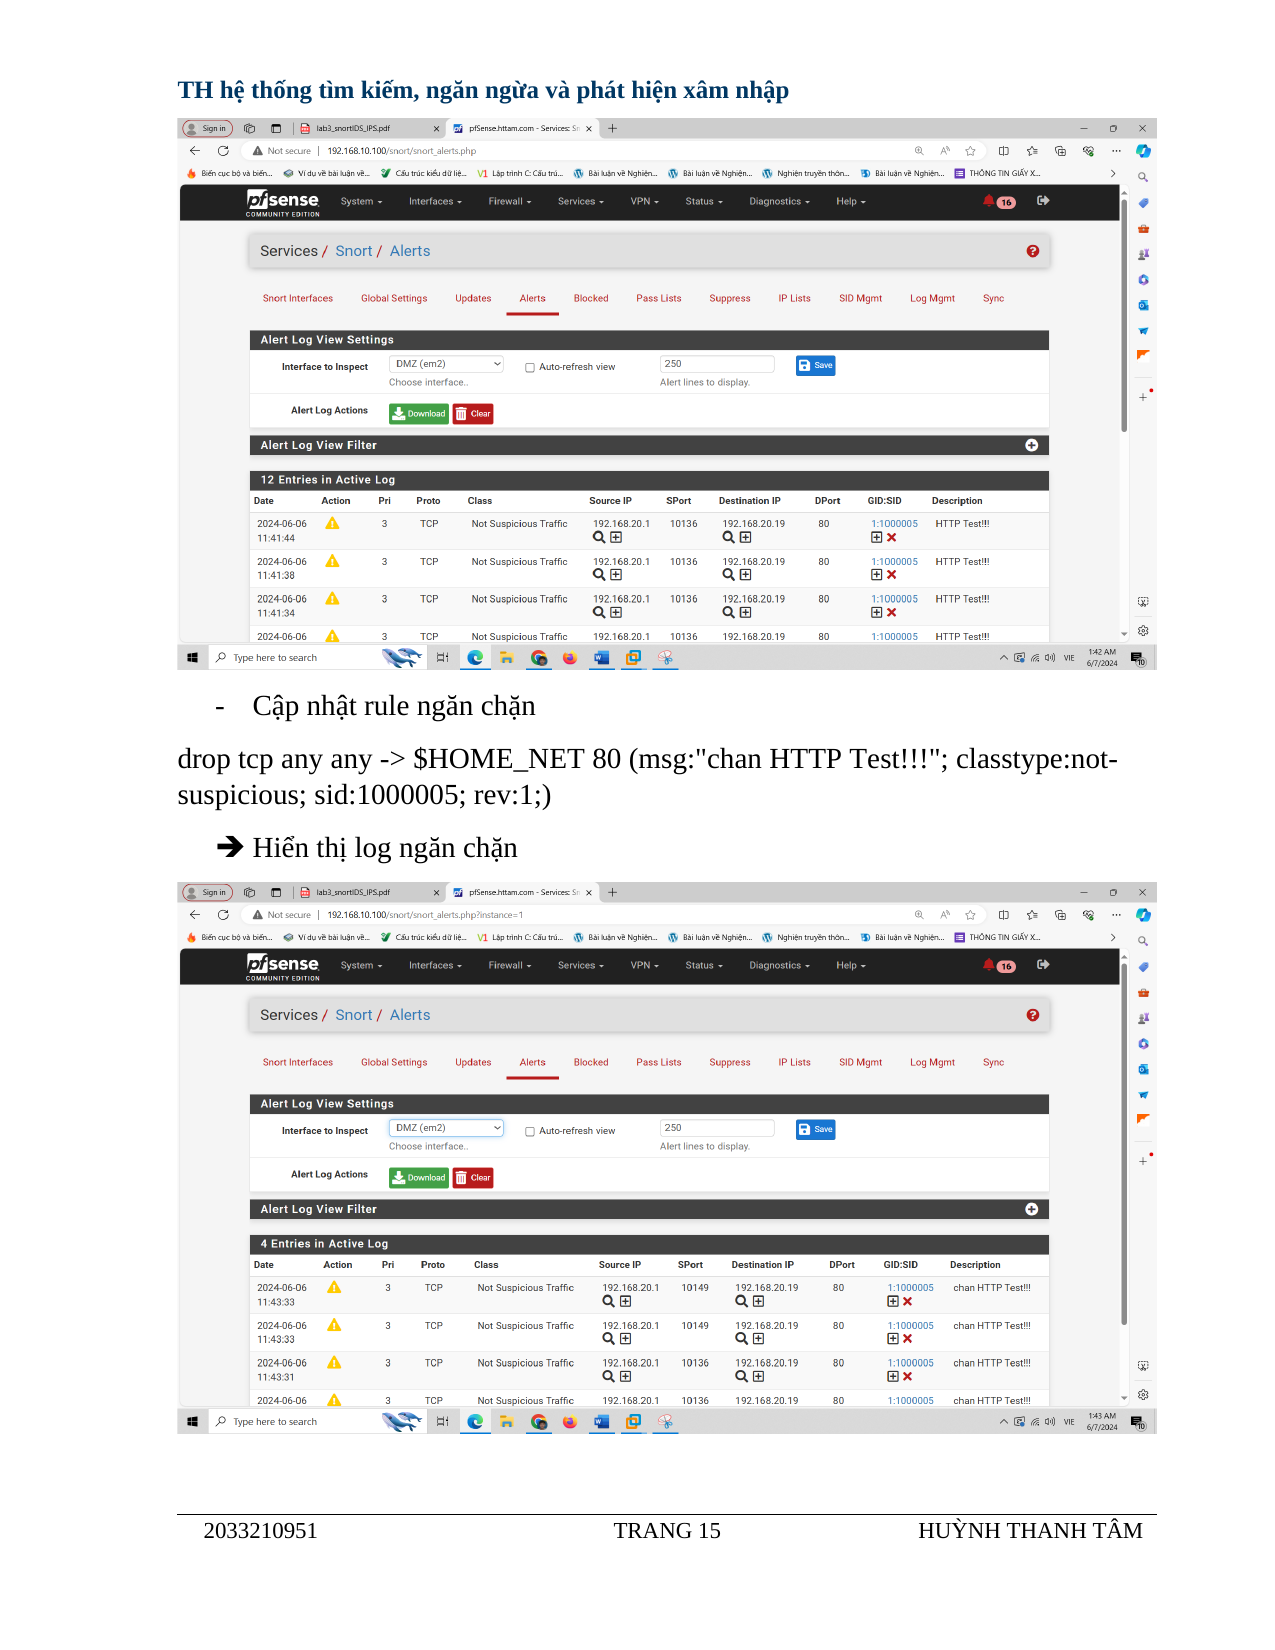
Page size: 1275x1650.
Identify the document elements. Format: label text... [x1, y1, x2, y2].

list Hiển thị log ngăn chặn [215, 830, 1157, 863]
text drop tcp any any -> $HOME_NET 80 (msg:"chan HTTP Test!!!"; classtype:not-suspicious; sid:1000005; rev:1;) [177, 741, 1157, 811]
picture [177, 118, 1157, 670]
picture [177, 882, 1157, 1434]
list Cập nhật rule ngăn chặn [215, 688, 1157, 722]
